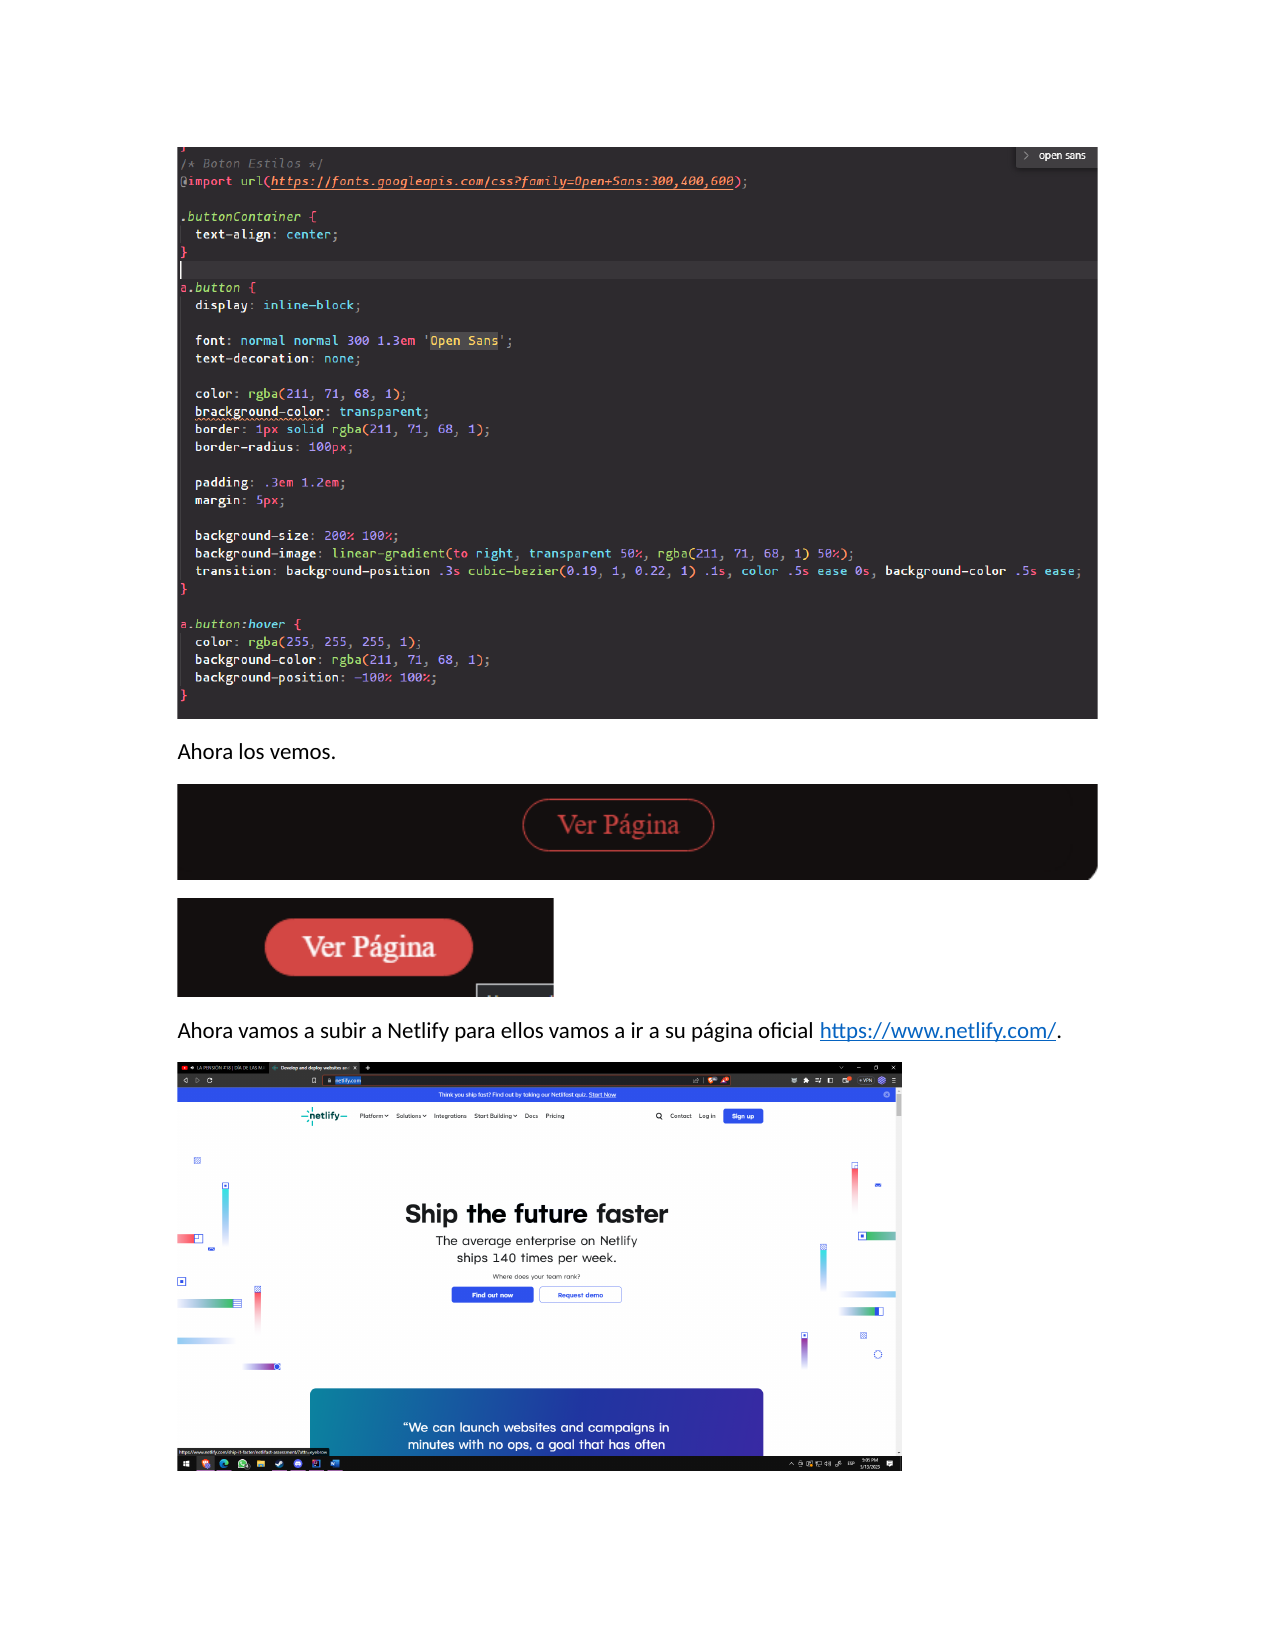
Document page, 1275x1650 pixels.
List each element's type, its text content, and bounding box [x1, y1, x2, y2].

text Ahora vamos a subir a Netlify para ellos vamos a ir a su página oficial https://www.netlify.com/. [177, 1016, 1098, 1044]
picture [177, 784, 1098, 880]
picture [177, 147, 1098, 719]
picture [177, 1062, 902, 1471]
text Ahora los vemos. [177, 737, 1098, 765]
picture [177, 898, 554, 997]
